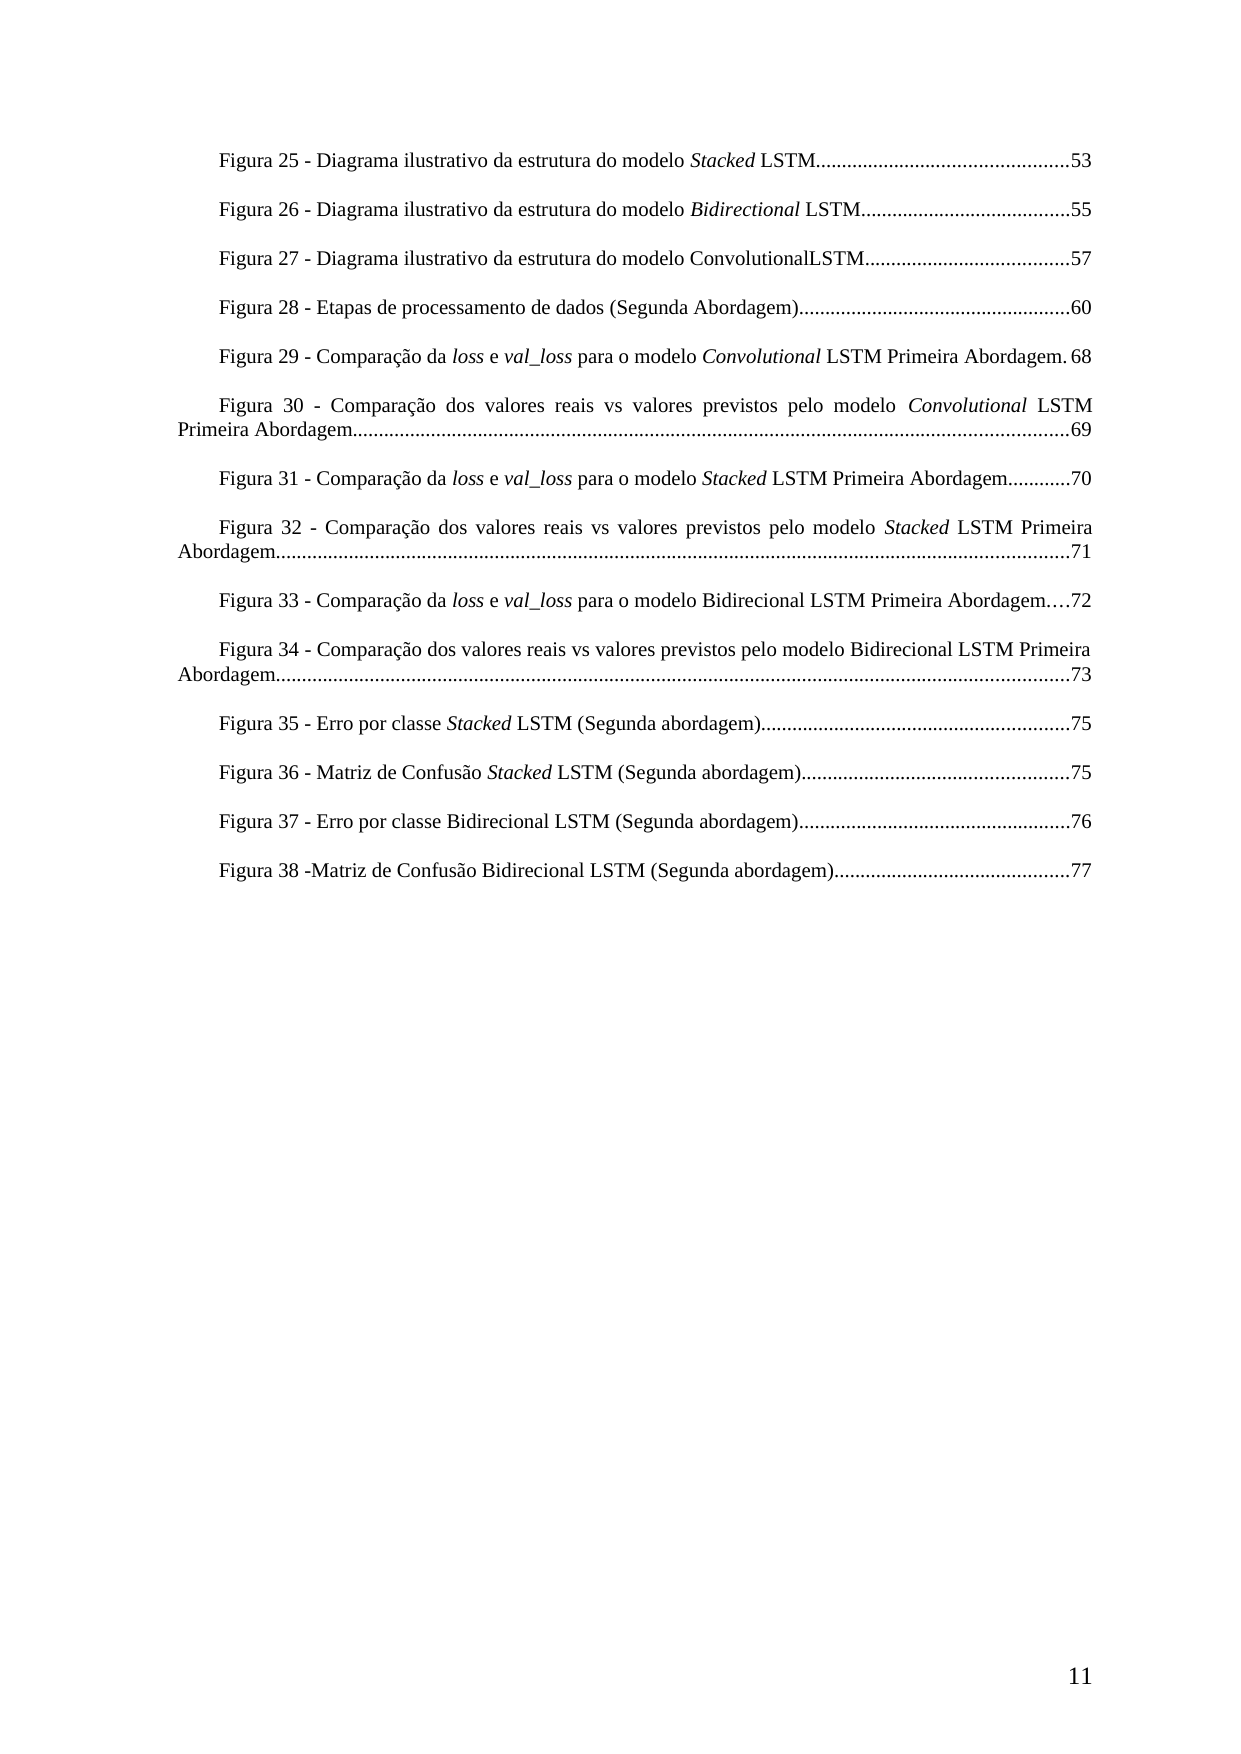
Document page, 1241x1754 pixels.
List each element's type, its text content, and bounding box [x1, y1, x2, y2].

text Figura 30 - Comparação dos valores reais vs valores previstos pelo modelo Convolutional LSTM Primeira Abordagem 69 [177, 393, 1092, 441]
text Figura 29 - Comparação da loss e val_loss para o modelo Convolutional LSTM Primeira Abordagem 68 [177, 344, 1092, 368]
text Figura 31 - Comparação da loss e val_loss para o modelo Stacked LSTM Primeira Abordagem 70 [177, 466, 1092, 490]
text Figura 26 - Diagrama ilustrativo da estrutura do modelo Bidirectional LSTM 55 [177, 197, 1092, 221]
text Figura 36 - Matriz de Confusão Stacked LSTM (Segunda abordagem) 75 [177, 759, 1092, 784]
text Figura 35 - Erro por classe Stacked LSTM (Segunda abordagem) 75 [177, 711, 1092, 734]
text Figura 27 - Diagrama ilustrativo da estrutura do modelo ConvolutionalLSTM 57 [177, 246, 1092, 270]
text Figura 38 -Matriz de Confusão Bidirecional LSTM (Segunda abordagem) 77 [177, 858, 1092, 882]
text Figura 28 - Etapas de processamento de dados (Segunda Abordagem) 60 [177, 295, 1092, 319]
text Figura 34 - Comparação dos valores reais vs valores previstos pelo modelo Bidirecional LSTM Primeira Abordagem 73 [177, 637, 1092, 686]
text Figura 33 - Comparação da loss e val_loss para o modelo Bidirecional LSTM Primeira Abordagem 72 [177, 588, 1092, 612]
text Figura 32 - Comparação dos valores reais vs valores previstos pelo modelo Stacked LSTM Primeira Abordagem 71 [177, 515, 1092, 563]
text Figura 37 - Erro por classe Bidirecional LSTM (Segunda abordagem) 76 [177, 809, 1092, 833]
text Figura 25 - Diagrama ilustrativo da estrutura do modelo Stacked LSTM 53 [177, 148, 1092, 172]
